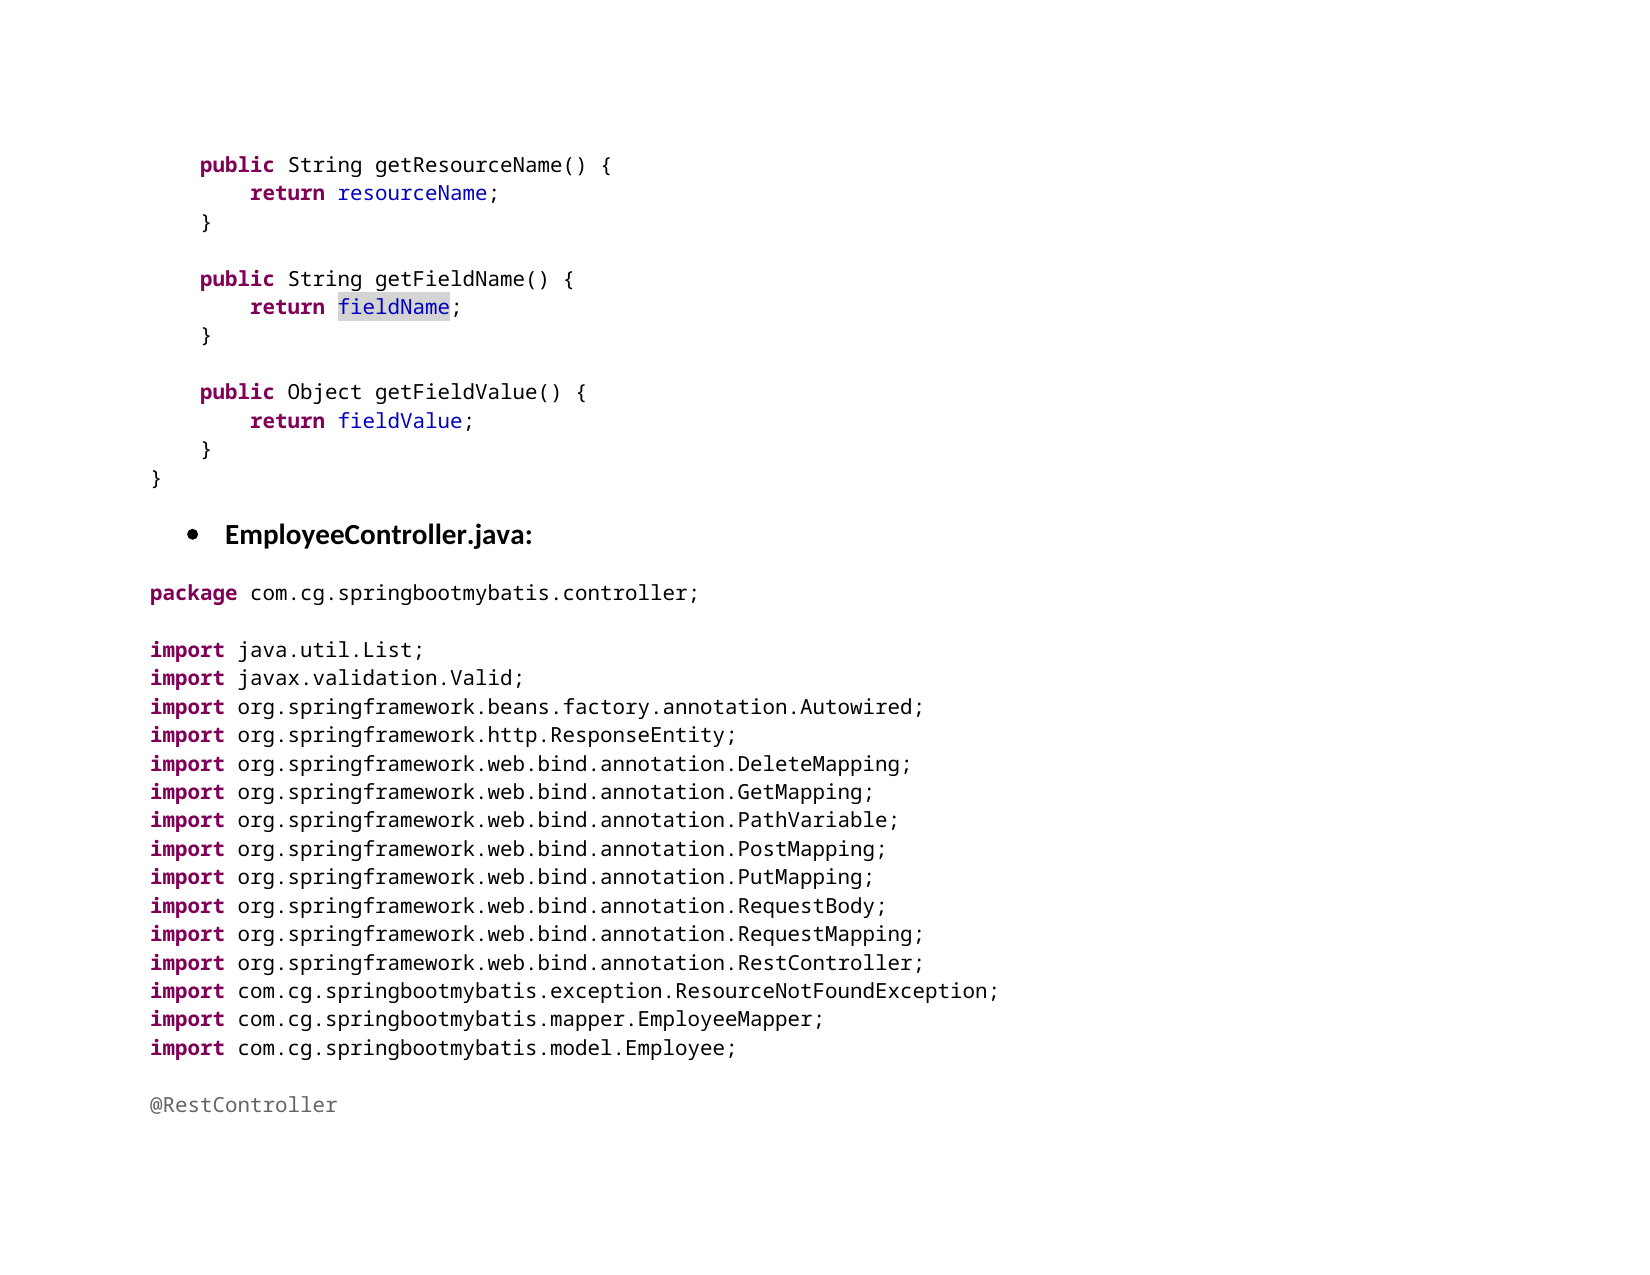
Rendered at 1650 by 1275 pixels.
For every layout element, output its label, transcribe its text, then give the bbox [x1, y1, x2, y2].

text return resourceName; [150, 178, 1500, 207]
text public Object getFieldValue() { [150, 377, 1500, 406]
text import com.cg.springbootmybatis.exception.ResourceNotFoundException; [150, 976, 1500, 1004]
text import com.cg.springbootmybatis.model.Employee; [150, 1033, 1500, 1061]
text import java.util.List; [150, 635, 1500, 663]
text } [150, 207, 1500, 235]
text import org.springframework.web.bind.annotation.PutMapping; [150, 862, 1500, 891]
list EmployeeController.java: [187, 516, 1500, 552]
text import org.springframework.http.ResponseEntity; [150, 720, 1500, 749]
text } [150, 321, 1500, 349]
text import org.springframework.web.bind.annotation.RestController; [150, 948, 1500, 976]
text return fieldValue; [150, 406, 1500, 434]
text import javax.validation.Valid; [150, 663, 1500, 692]
text return fieldName; [450, 292, 1500, 321]
text } [150, 463, 1500, 491]
text import org.springframework.web.bind.annotation.PathVariable; [150, 806, 1500, 834]
text return fieldName; [150, 292, 338, 321]
text import org.springframework.web.bind.annotation.RequestBody; [150, 891, 1500, 919]
text } [150, 434, 1500, 463]
text import org.springframework.web.bind.annotation.DeleteMapping; [150, 749, 1500, 777]
text import com.cg.springbootmybatis.mapper.EmployeeMapper; [150, 1004, 1500, 1033]
text public String getFieldName() { [150, 264, 1500, 292]
text import org.springframework.web.bind.annotation.GetMapping; [150, 777, 1500, 806]
text public String getResourceName() { [150, 150, 1500, 178]
text @RestController [150, 1090, 1500, 1118]
text import org.springframework.beans.factory.annotation.Autowired; [150, 692, 1500, 720]
text package com.cg.springbootmybatis.controller; [150, 578, 1500, 606]
text import org.springframework.web.bind.annotation.RequestMapping; [150, 919, 1500, 948]
text import org.springframework.web.bind.annotation.PostMapping; [150, 834, 1500, 862]
